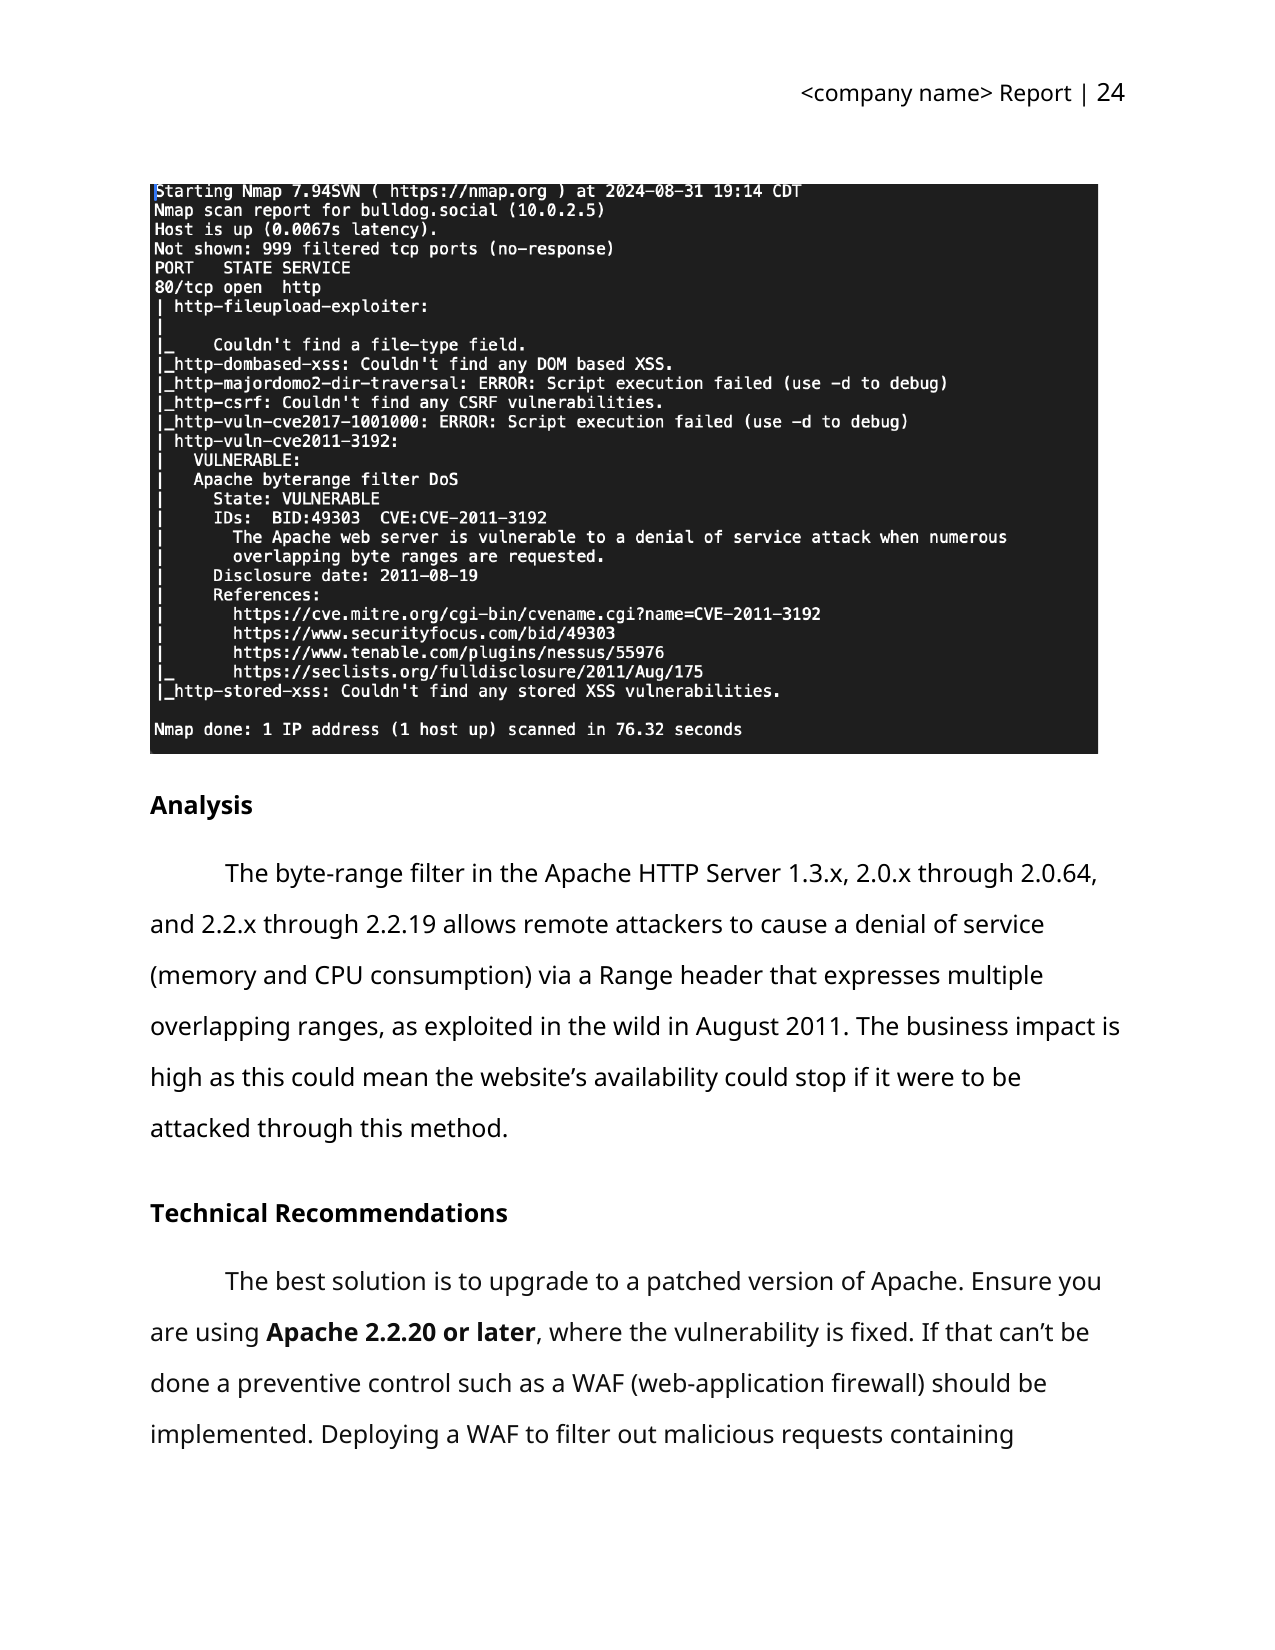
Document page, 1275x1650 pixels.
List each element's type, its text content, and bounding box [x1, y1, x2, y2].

text Analysis [150, 787, 1125, 822]
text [150, 1264, 1125, 1451]
text The byte-range filter in the Apache HTTP Server 1.3.x, 2.0.x through 2.0.64, and 2.2.x through 2.2.19 allows remote attackers to cause a denial of service (memory and CPU consumption) via a Range header that expresses multiple overlapping ranges, as exploited in the wild in August 2011. The business impact is high as this could mean the website’s availability could stop if it were to be attacked through this method. [150, 856, 1125, 1145]
text Technical Recommendations [150, 1196, 1125, 1230]
picture [150, 184, 1099, 754]
